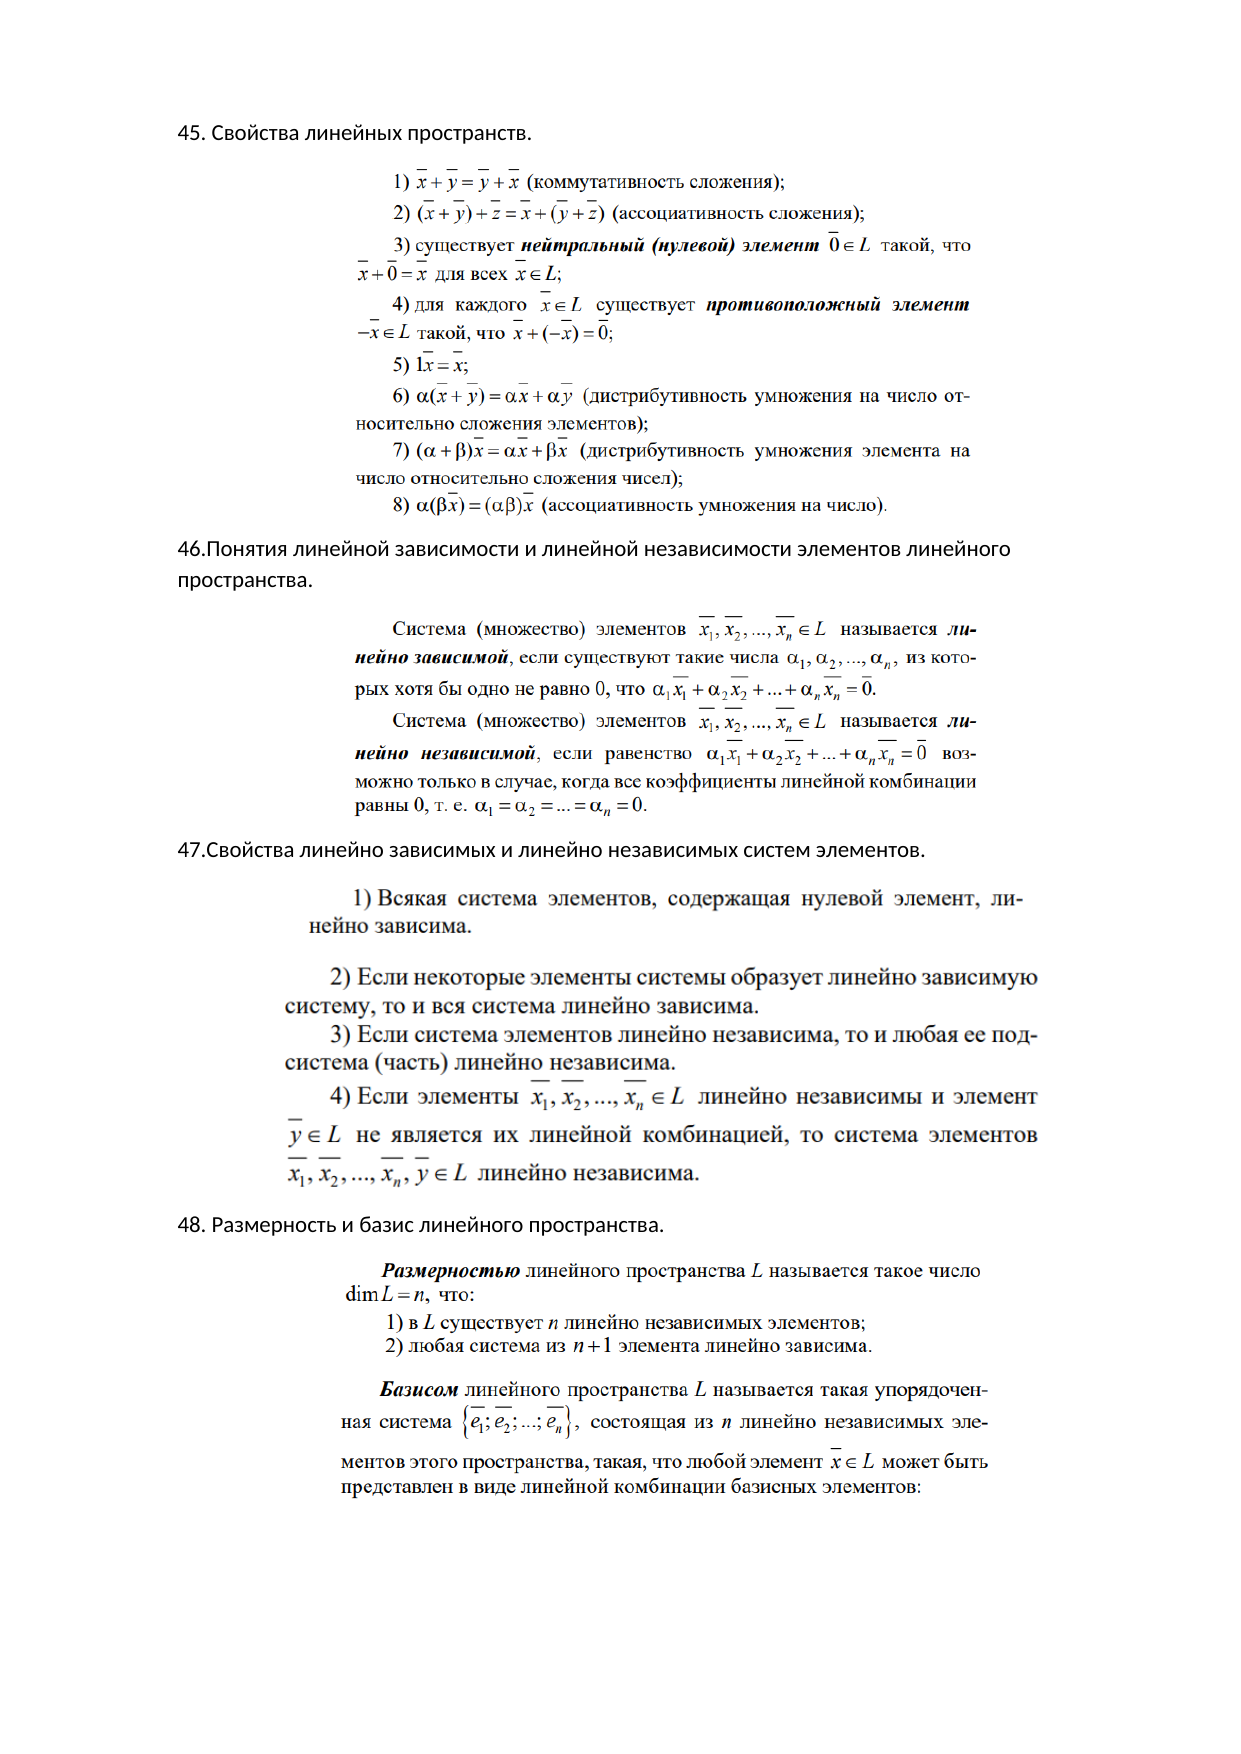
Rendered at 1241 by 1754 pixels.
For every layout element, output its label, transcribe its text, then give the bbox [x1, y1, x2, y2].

text 47.Свойства линейно зависимых и линейно независимых систем элементов. [177, 836, 1152, 864]
picture [340, 1256, 989, 1360]
picture [352, 165, 977, 516]
text 45. Свойства линейных пространств. [177, 118, 1152, 146]
text 48. Размерность и базис линейного пространства. [177, 1210, 1152, 1238]
picture [337, 1378, 992, 1500]
text 46.Понятия линейной зависимости и линейной независимости элементов линейного пространства. [177, 534, 1152, 593]
picture [298, 882, 1031, 940]
picture [346, 611, 983, 817]
picture [283, 958, 1046, 1191]
